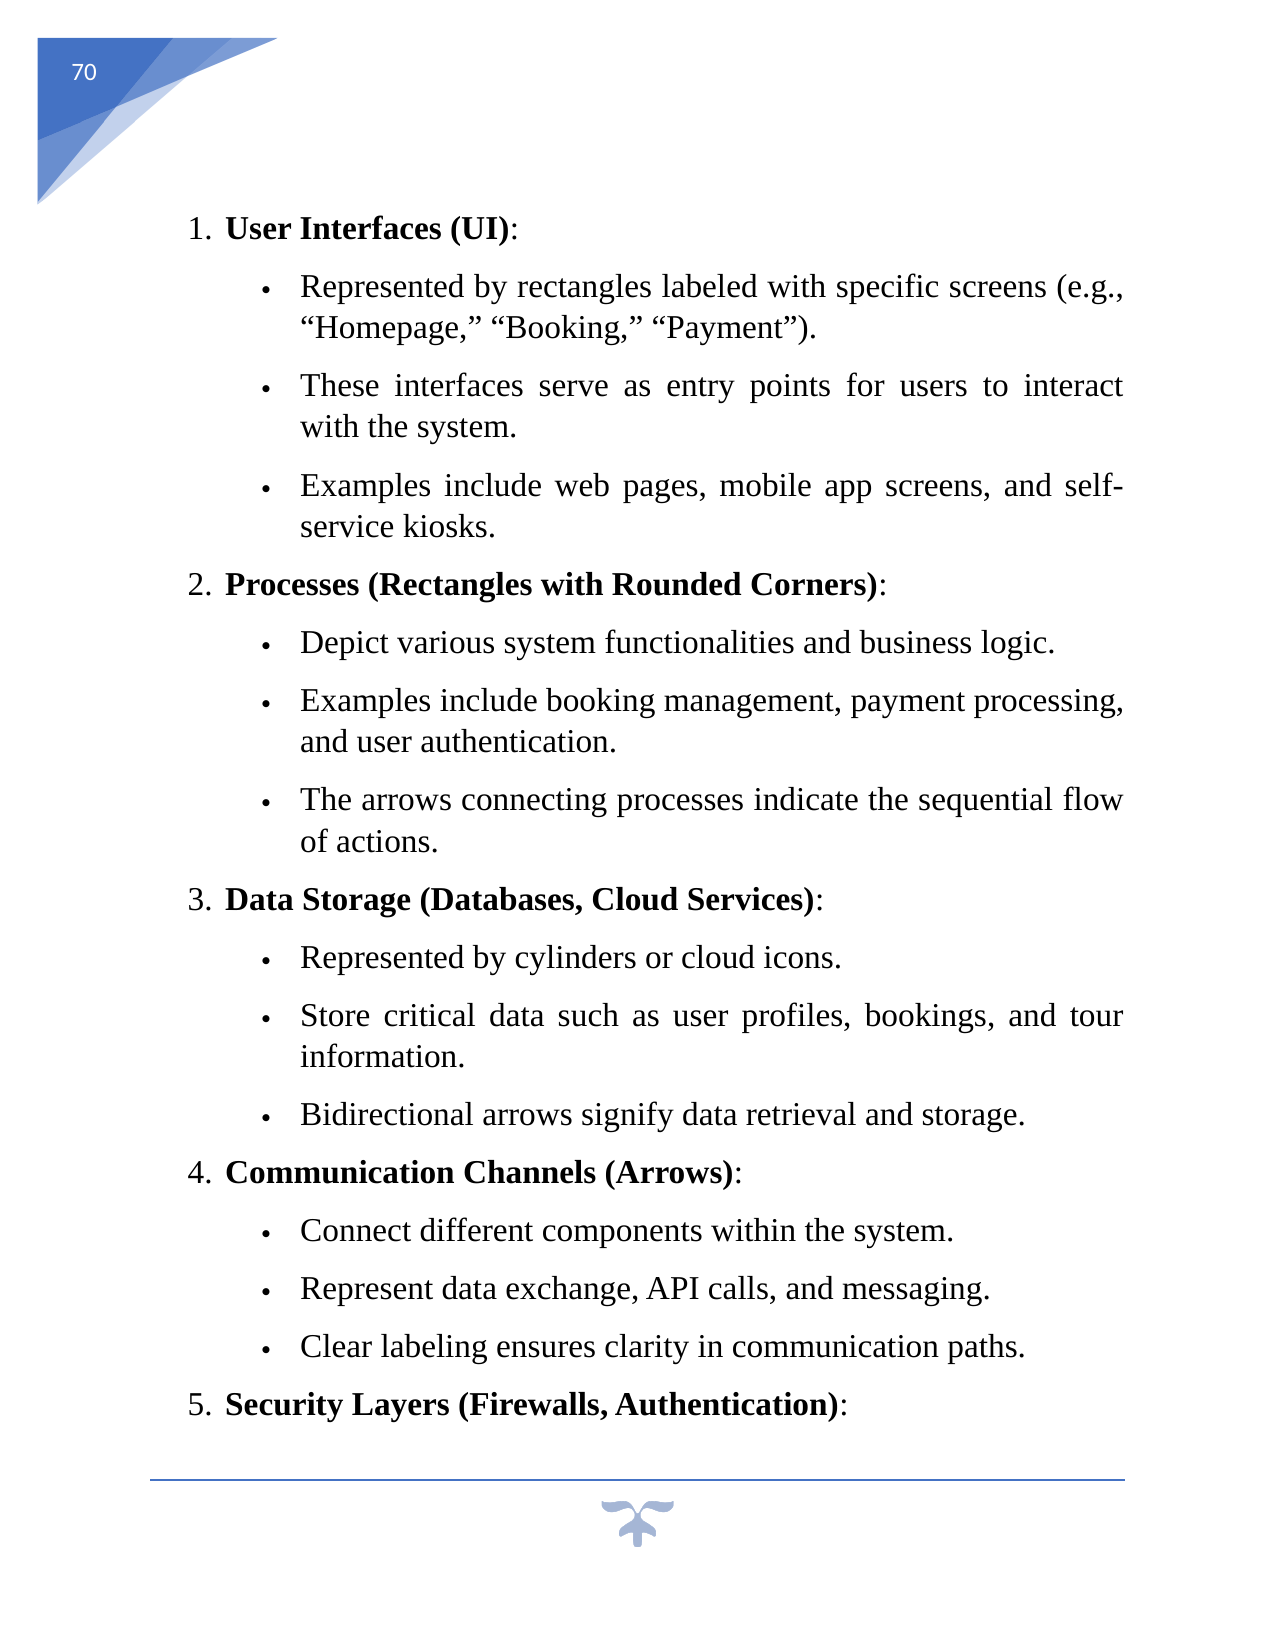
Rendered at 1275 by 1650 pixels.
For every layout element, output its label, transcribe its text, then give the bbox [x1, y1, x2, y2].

list Depict various system functionalities and business logic. [262, 622, 1125, 661]
list Communication Channels (Arrows): [187, 1152, 1125, 1191]
list User Interfaces (UI): [187, 208, 1125, 246]
list Examples include booking management, payment processing, and user authentication. [262, 680, 1125, 760]
list Processes (Rectangles with Rounded Corners): [187, 564, 1125, 602]
list Clear labeling ensures clarity in communication paths. [262, 1326, 1125, 1365]
picture [37, 37, 279, 206]
list Examples include web pages, mobile app screens, and self-service kiosks. [262, 465, 1125, 544]
list Represent data exchange, API calls, and messaging. [262, 1268, 1125, 1307]
list Represented by rectangles labeled with specific screens (e.g., “Homepage,” “Booking,” “Payment”). [262, 266, 1125, 346]
list Security Layers (Firewalls, Authentication): [187, 1384, 1125, 1423]
list The arrows connecting processes indicate the sequential flow of actions. [262, 779, 1125, 859]
list Bidirectional arrows signify data retrieval and storage. [262, 1094, 1125, 1133]
list Represented by cylinders or cloud icons. [262, 937, 1125, 975]
list Store critical data such as user profiles, bookings, and tour information. [262, 995, 1125, 1075]
list Connect different components within the system. [262, 1210, 1125, 1249]
list Data Storage (Databases, Cloud Services): [187, 879, 1125, 917]
list These interfaces serve as entry points for users to interact with the system. [262, 365, 1125, 445]
